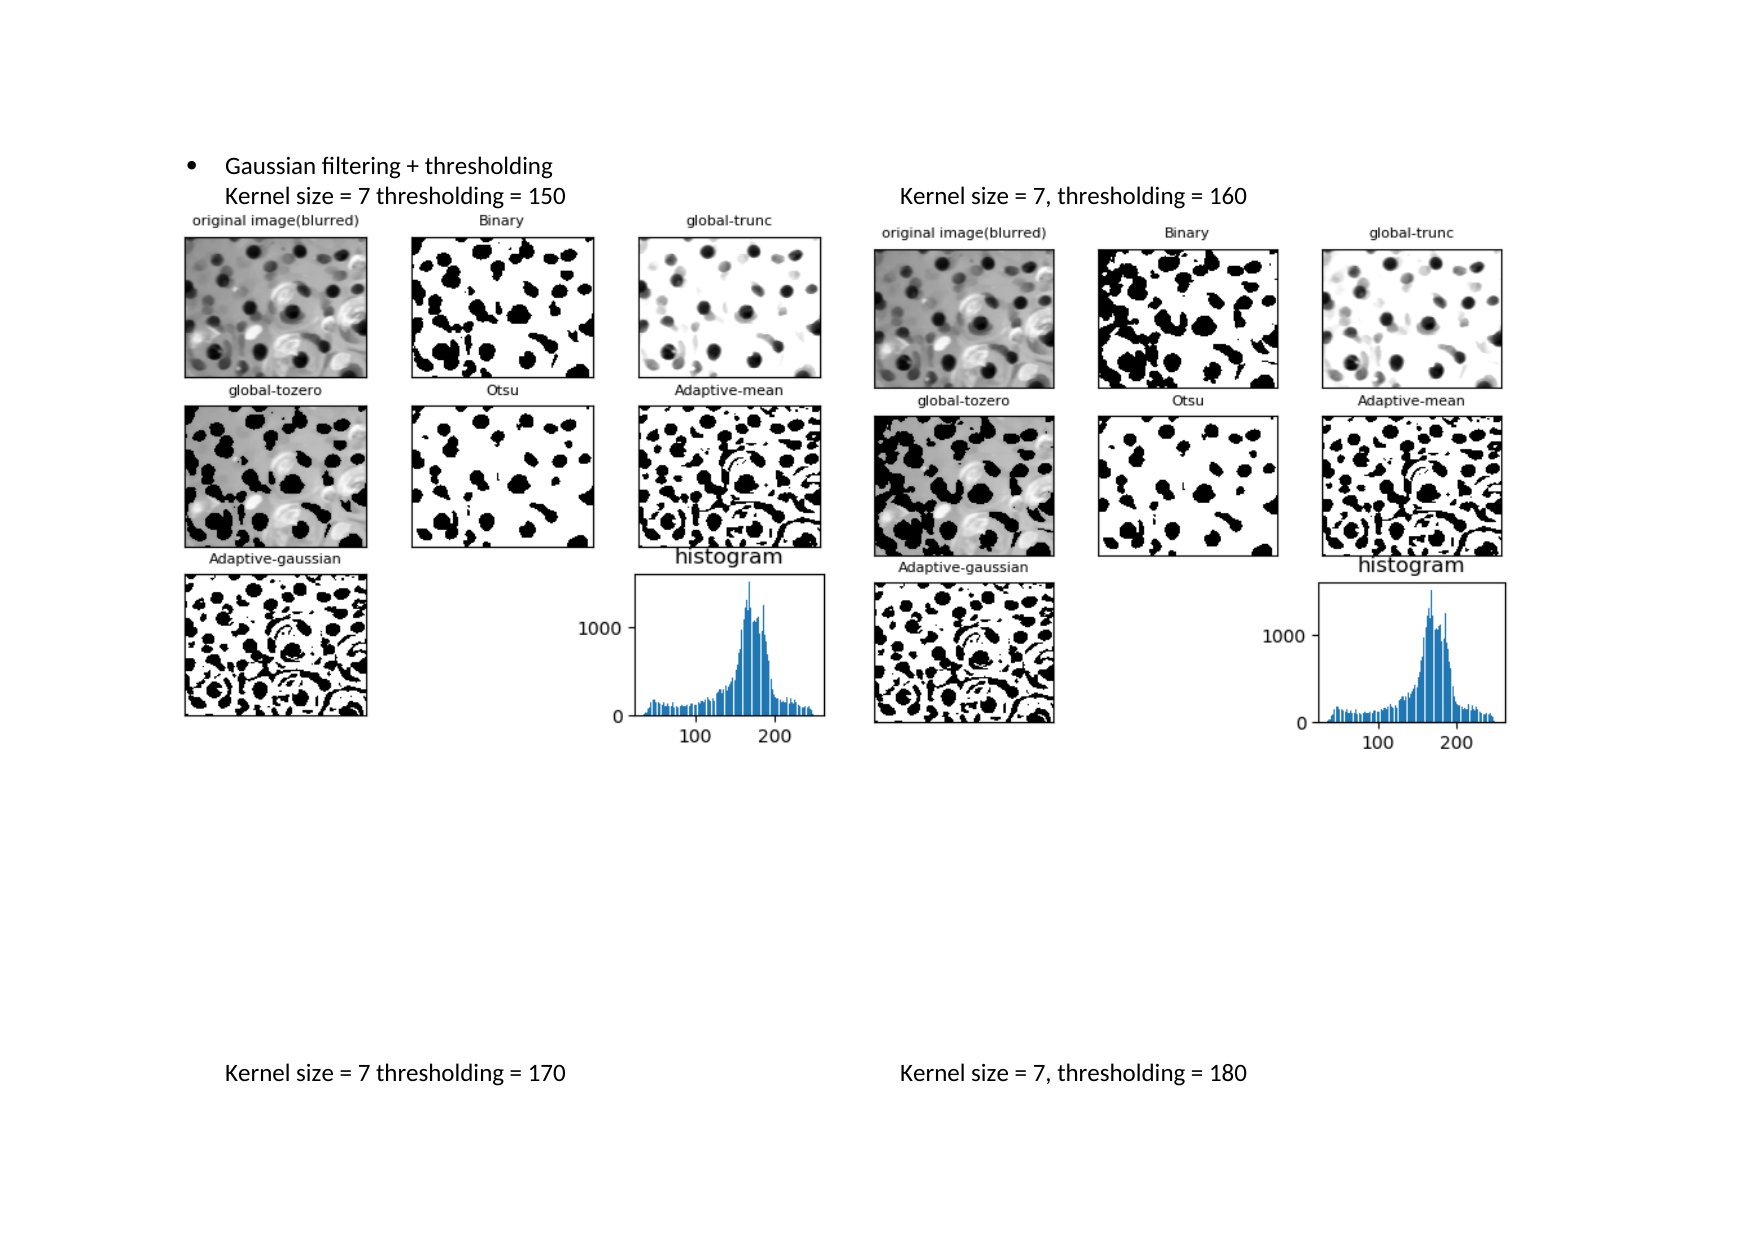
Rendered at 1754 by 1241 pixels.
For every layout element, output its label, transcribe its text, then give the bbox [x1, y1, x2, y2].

list Gaussian filtering + thresholding [187, 150, 1604, 181]
picture [150, 211, 1524, 752]
list Kernel size = 7 thresholding = 150 Kernel size = 7, thresholding = 160 [225, 181, 1604, 211]
list Kernel size = 7 thresholding = 170 Kernel size = 7, thresholding = 180 [225, 1057, 1604, 1088]
